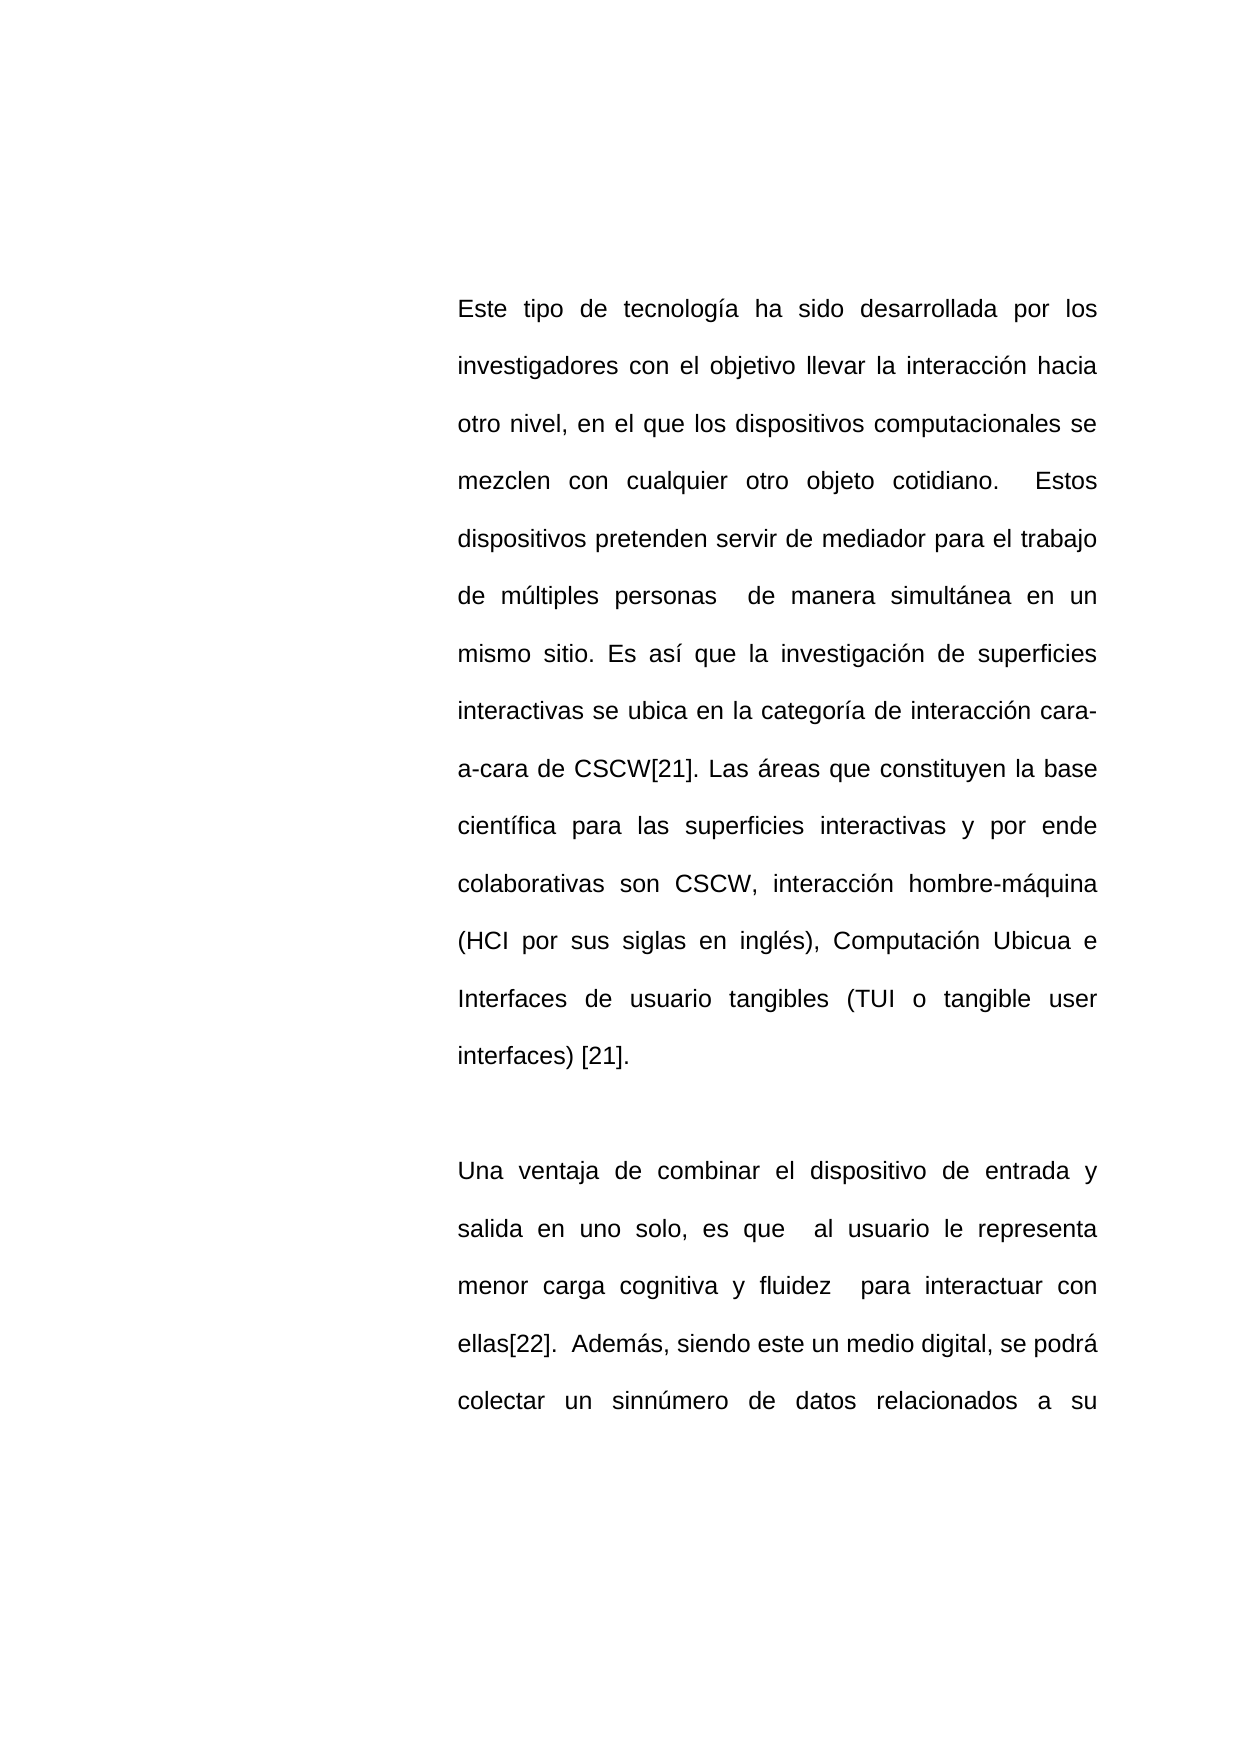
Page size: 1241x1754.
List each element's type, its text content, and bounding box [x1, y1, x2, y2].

text Este tipo de tecnología ha sido desarrollada por los investigadores con el objetivo llevar la interacción hacia otro nivel, en el que los dispositivos computacionales se mezclen con cualquier otro objeto cotidiano. Estos dispositivos pretenden servir de mediador para el trabajo de múltiples personas de manera simultánea en un mismo sitio. Es así que la investigación de superficies interactivas se ubica en la categoría de interacción cara-a-cara de CSCW[21]. Las áreas que constituyen la base científica para las superficies interactivas y por ende colaborativas son CSCW, interacción hombre-máquina (HCI por sus siglas en inglés), Computación Ubicua e Interfaces de usuario tangibles (TUI o tangible user interfaces) [21]. [457, 294, 1098, 1070]
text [457, 1156, 1098, 1415]
